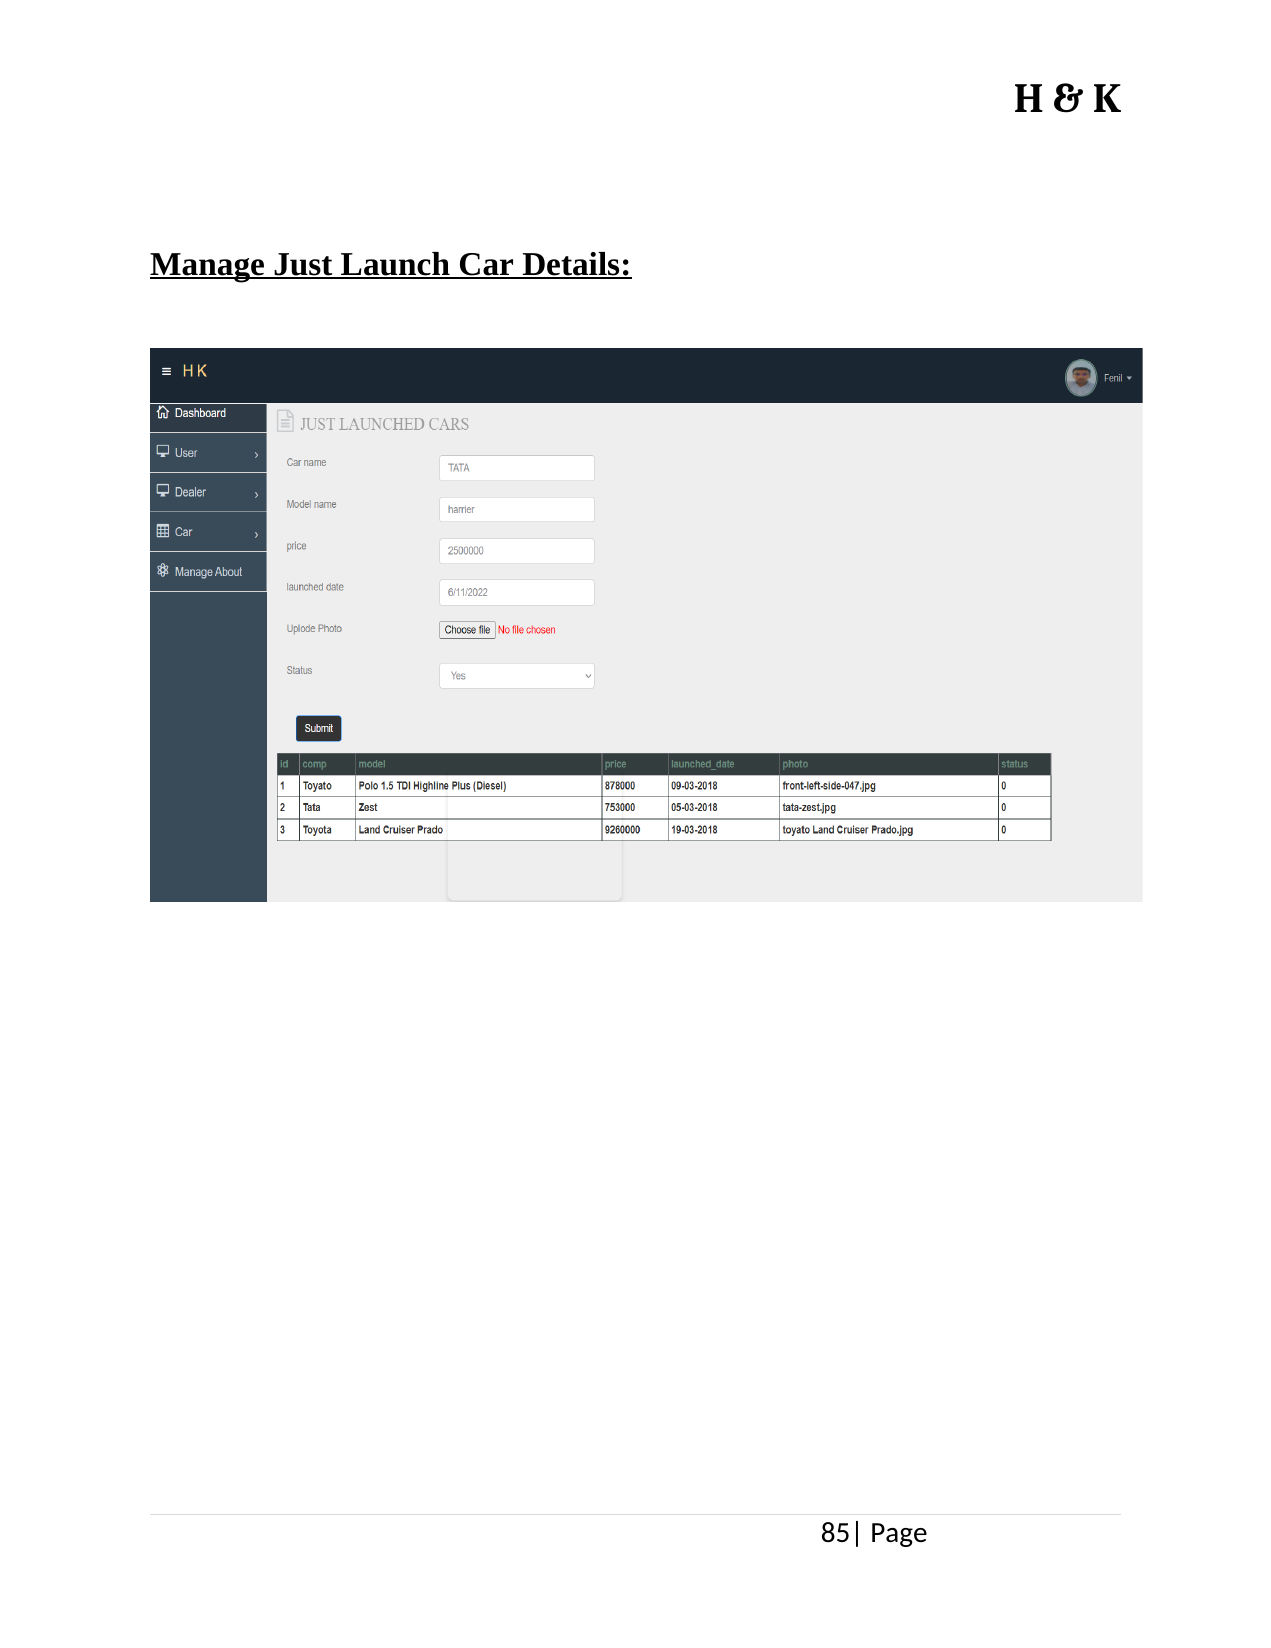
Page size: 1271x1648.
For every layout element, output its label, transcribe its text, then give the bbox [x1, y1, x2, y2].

picture [150, 348, 1143, 902]
text Manage Just Launch Car Details: [150, 244, 1121, 282]
